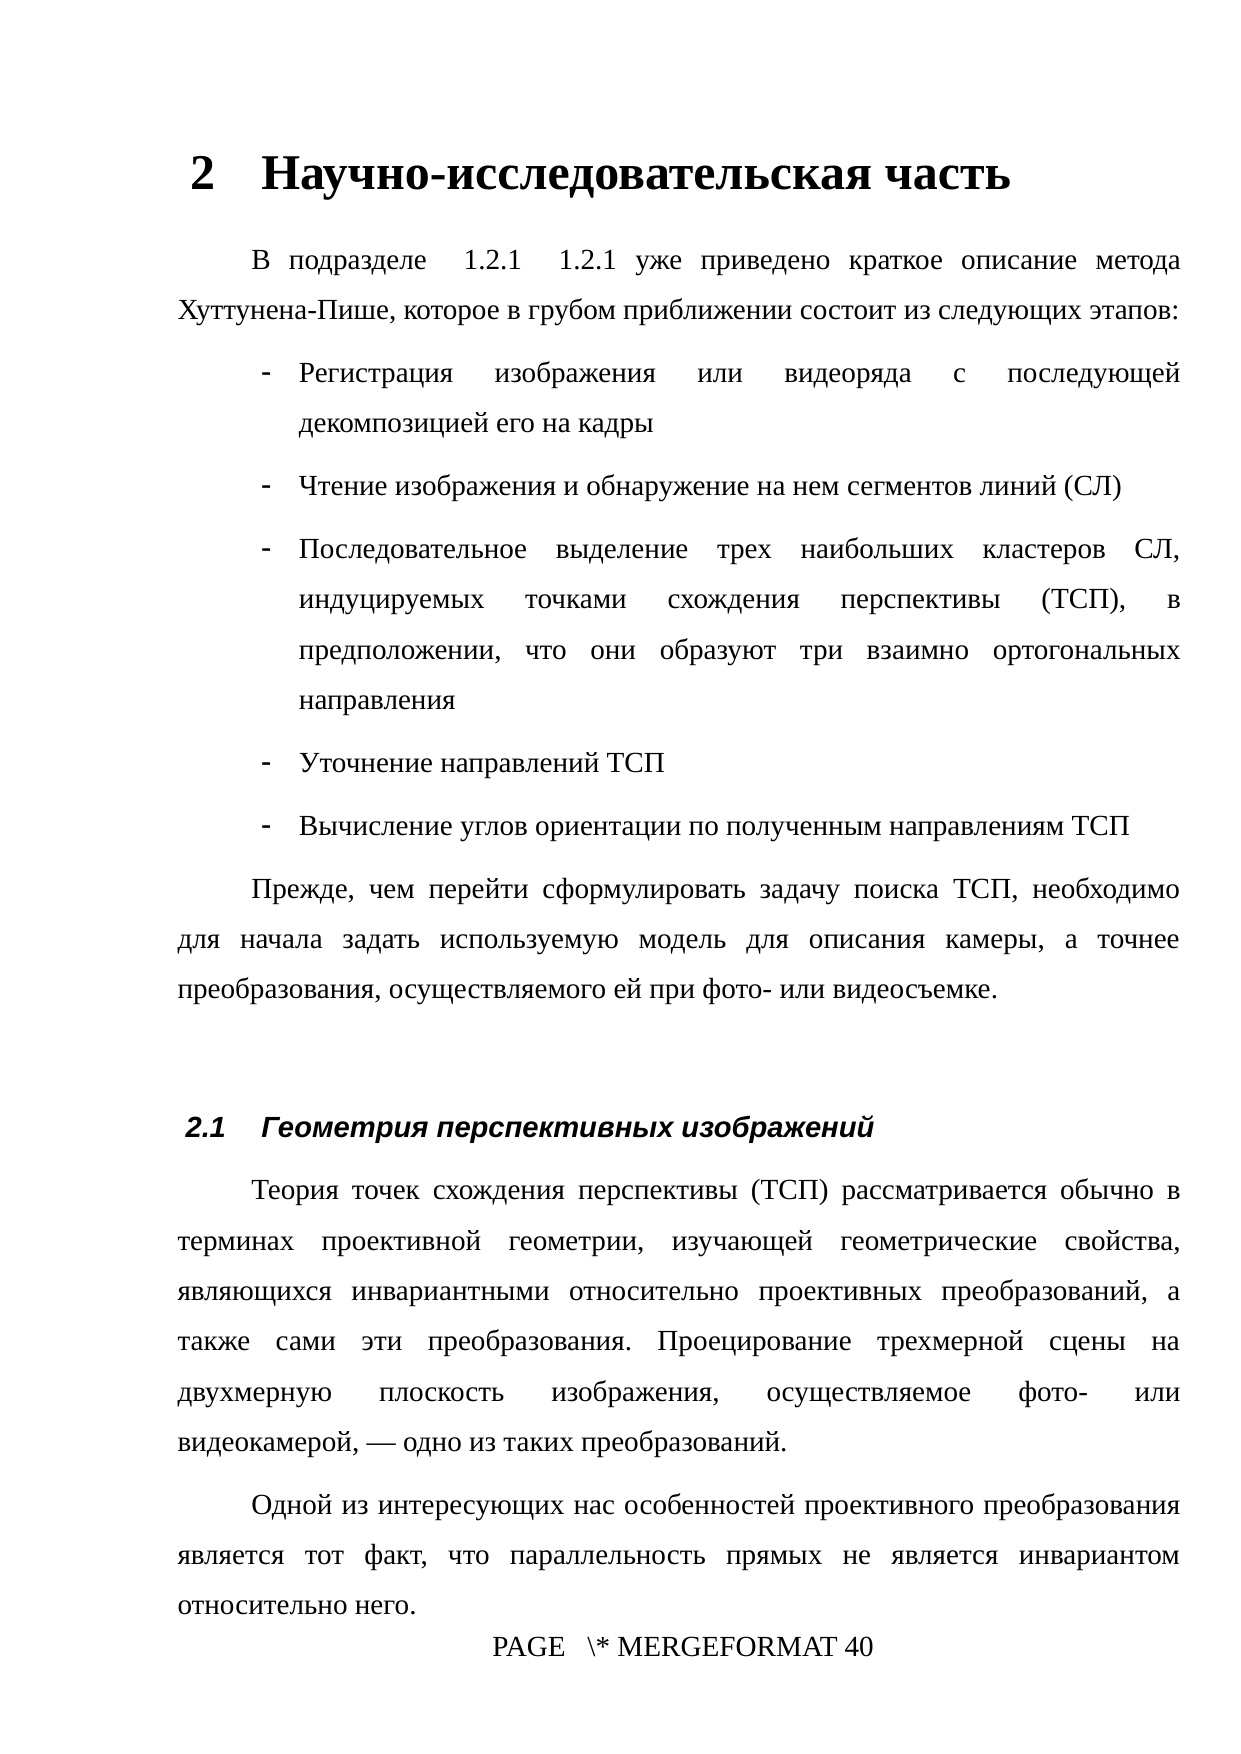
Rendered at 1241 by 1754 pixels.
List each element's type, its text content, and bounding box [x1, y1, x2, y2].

list Вычисление углов ориентации по полученным направлениям ТСП [261, 808, 1181, 842]
list Уточнение направлений ТСП [261, 745, 1181, 779]
subtitle Научно-исследовательская часть [177, 143, 1181, 201]
text Одной из интересующих нас особенностей проективного преобразования является тот факт, что параллельность прямых не является инвариантом относительно него. [177, 1487, 1181, 1621]
subtitle Геометрия перспективных изображений [177, 1109, 1181, 1143]
text В подразделе 1.2.1 уже приведено краткое описание метода Хуттунена-Пише, которое в грубом приближении состоит из следующих этапов: [177, 242, 1181, 326]
text Теория точек схождения перспективы (ТСП) рассматривается обычно в терминах проективной геометрии, изучающей геометрические свойства, являющихся инвариантными относительно проективных преобразований, а также сами эти преобразования. Проецирование трехмерной сцены на двухмерную плоскость изображения, осуществляемое фото- или видеокамерой, — одно из таких преобразований. [177, 1172, 1181, 1457]
list Регистрация изображения или видеоряда с последующей декомпозицией его на кадры [261, 355, 1181, 439]
list Последовательное выделение трех наибольших кластеров СЛ, индуцируемых точками схождения перспективы (ТСП), в предположении, что они образуют три взаимно ортогональных направления [261, 531, 1181, 716]
text Прежде, чем перейти сформулировать задачу поиска ТСП, необходимо для начала задать используемую модель для описания камеры, а точнее преобразования, осуществляемого ей при фото- или видеосъемке. [177, 871, 1181, 1005]
list Чтение изображения и обнаружение на нем сегментов линий (СЛ) [261, 468, 1181, 502]
